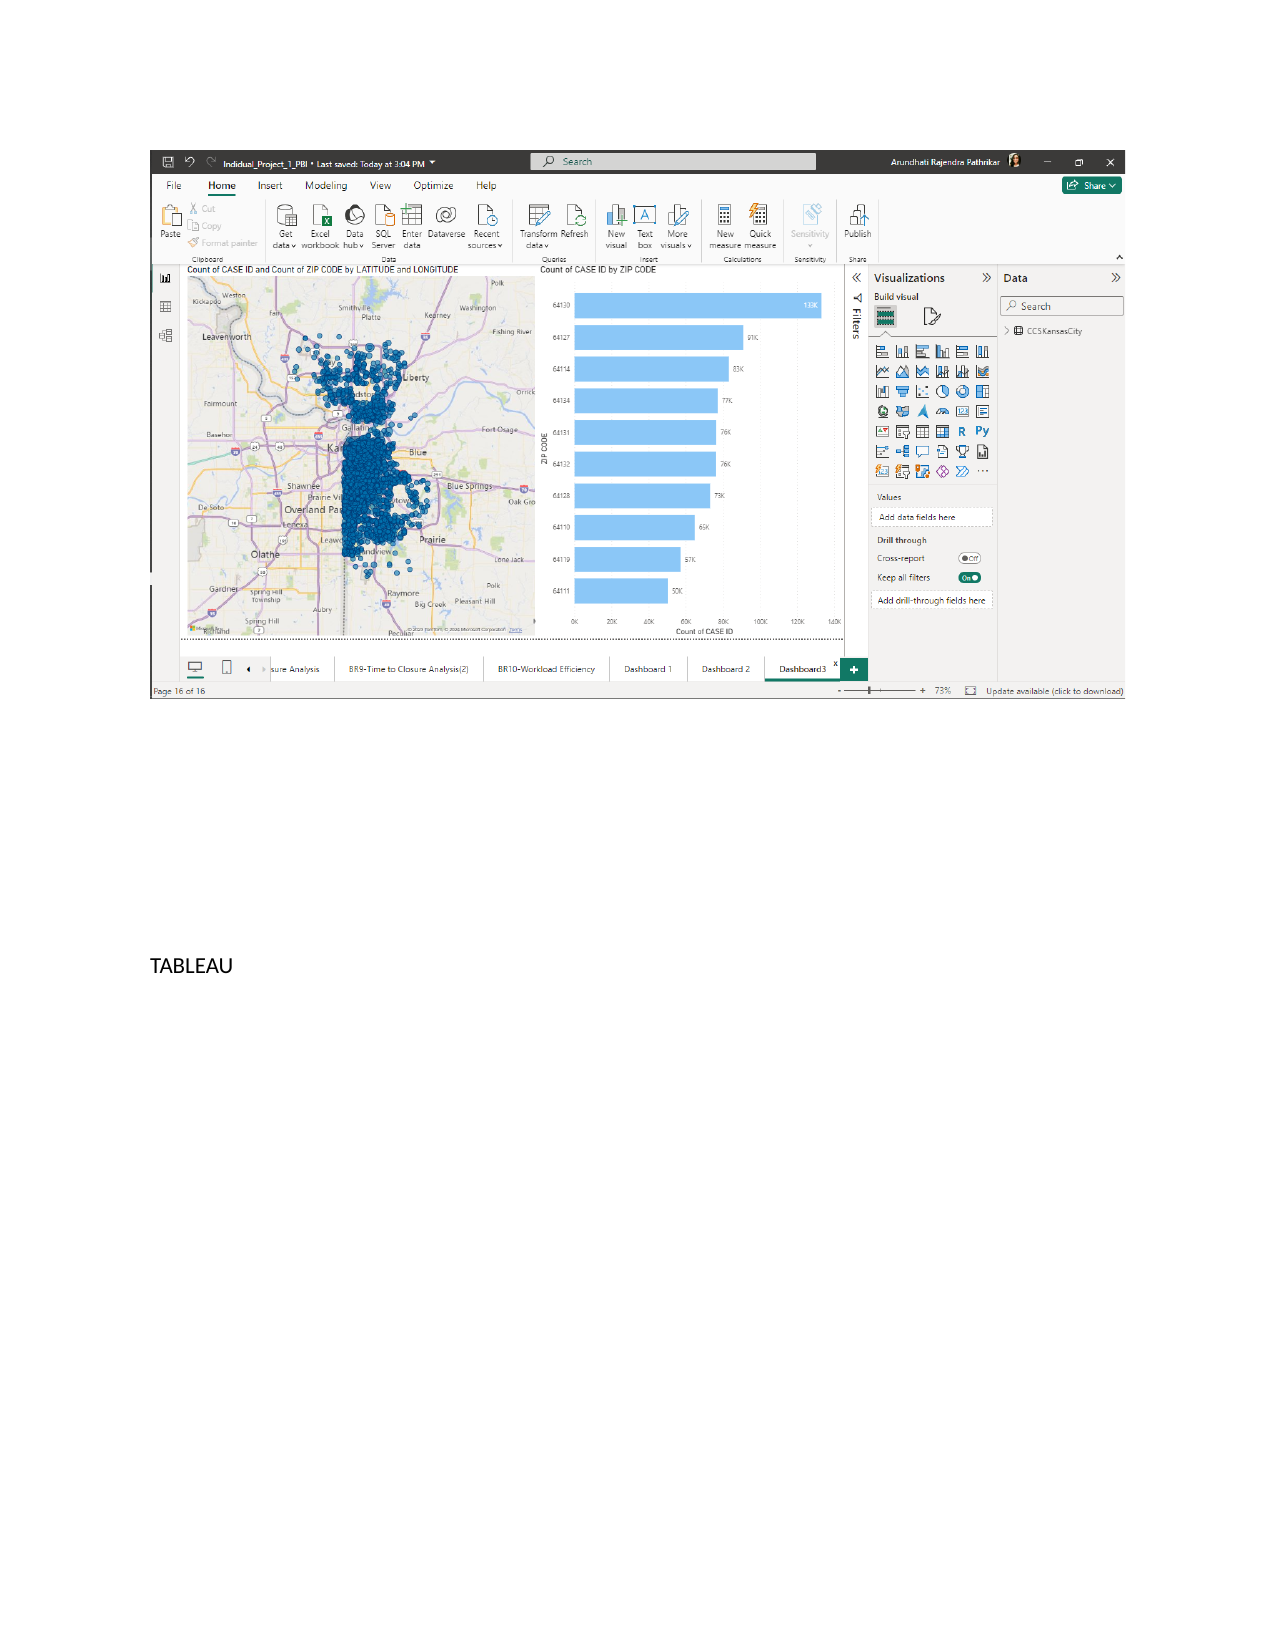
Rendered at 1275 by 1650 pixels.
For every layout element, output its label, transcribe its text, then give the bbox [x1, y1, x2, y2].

text TABLEAU [150, 951, 1125, 979]
picture [150, 150, 1125, 699]
